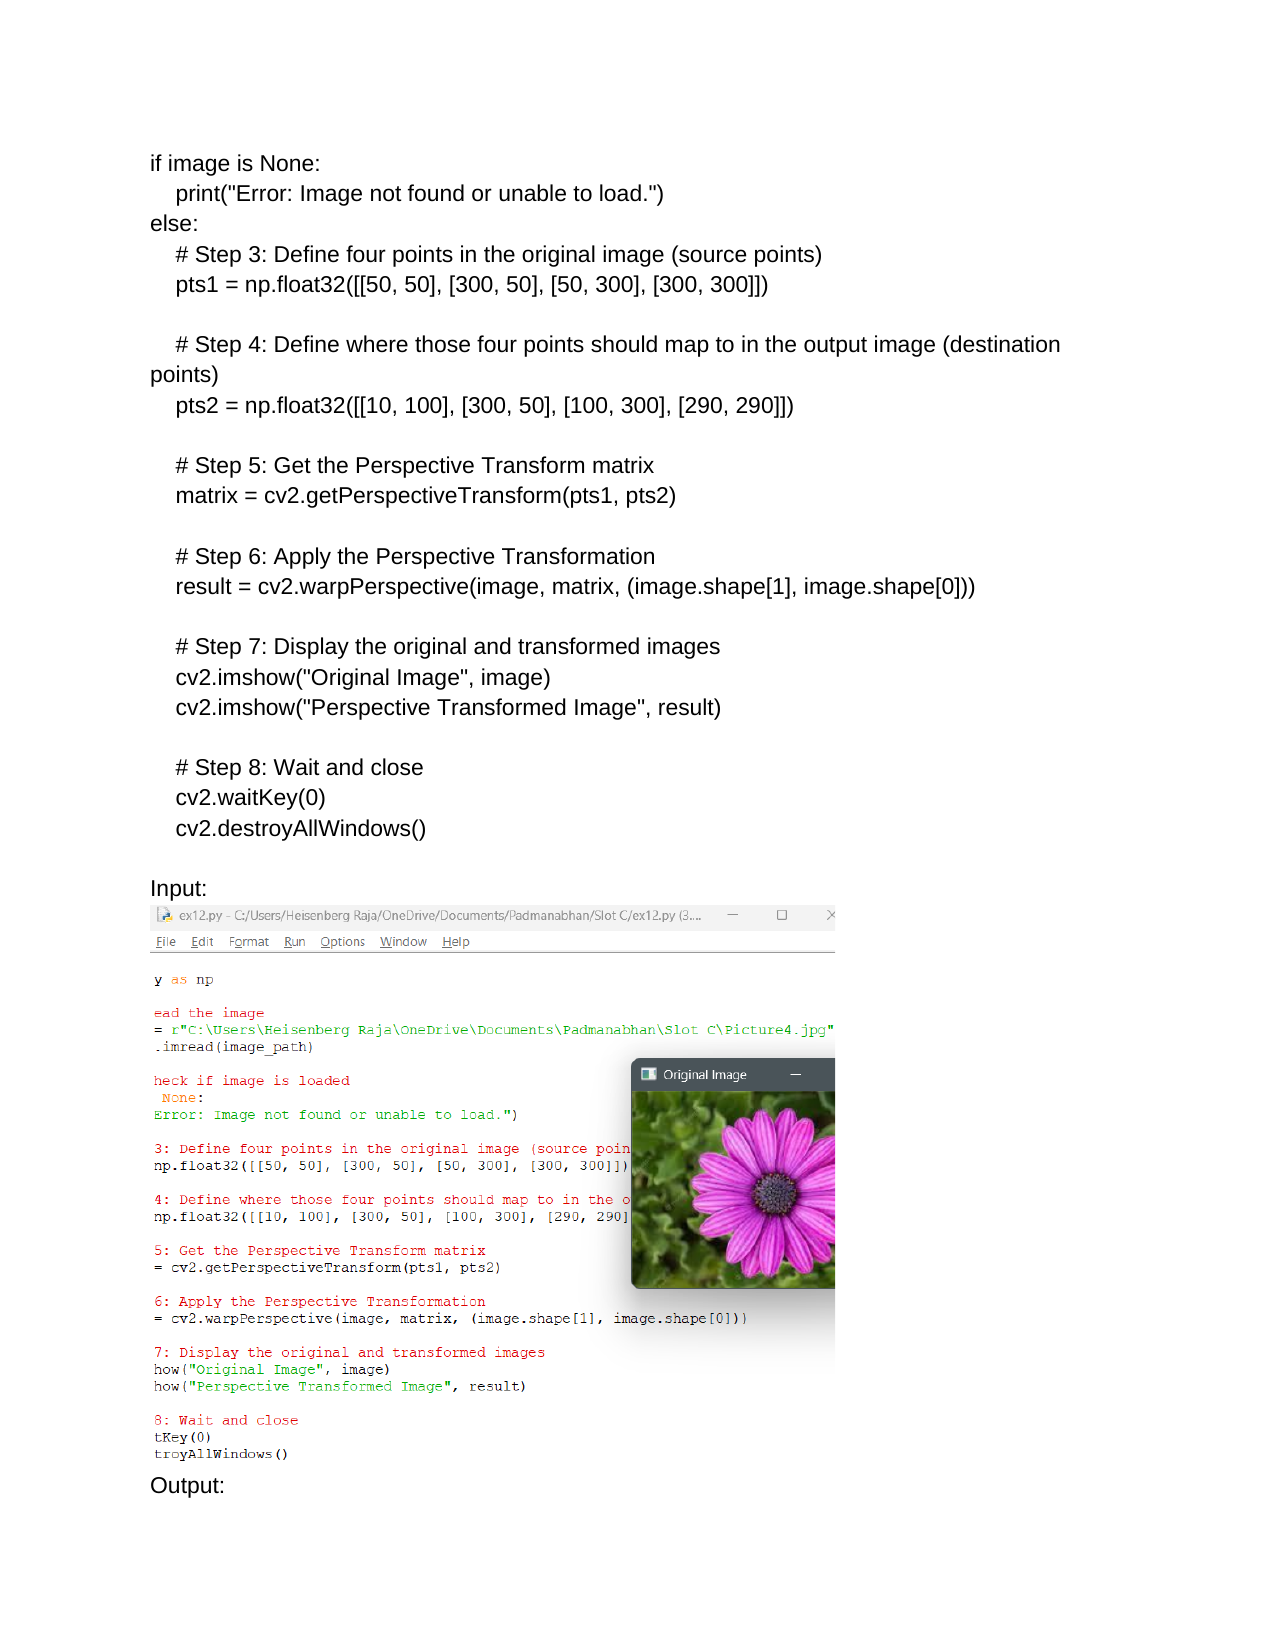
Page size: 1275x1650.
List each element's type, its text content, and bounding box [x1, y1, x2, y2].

text # Step 4: Define where those four points should map to in the output image (destination points) [150, 331, 1125, 388]
text print("Error: Image not found or unable to load.") [150, 180, 1125, 207]
text if image is None: [150, 150, 1125, 176]
text pts1 = np.float32([[50, 50], [300, 50], [50, 300], [300, 300]]) [150, 271, 1125, 297]
text cv2.destroyAllWindows() [150, 814, 1125, 841]
text # Step 8: Wait and close [150, 754, 1125, 781]
text Input: [150, 875, 1125, 901]
text # Step 7: Display the original and transformed images [150, 633, 1125, 660]
text # Step 5: Get the Perspective Transform matrix [150, 452, 1125, 478]
text matrix = cv2.getPerspectiveTransform(pts1, pts2) [150, 482, 1125, 509]
text cv2.waitKey(0) [150, 784, 1125, 811]
text # Step 6: Apply the Perspective Transformation [150, 543, 1125, 569]
text cv2.imshow("Perspective Transformed Image", result) [150, 694, 1125, 720]
text pts2 = np.float32([[10, 100], [300, 50], [100, 300], [290, 290]]) [150, 392, 1125, 418]
text cv2.imshow("Original Image", image) [150, 663, 1125, 690]
text else: [150, 210, 1125, 237]
text Output: [150, 1472, 1125, 1499]
text result = cv2.warpPerspective(image, matrix, (image.shape[1], image.shape[0])) [150, 573, 1125, 599]
picture [150, 905, 836, 1469]
text # Step 3: Define four points in the original image (source points) [150, 241, 1125, 267]
